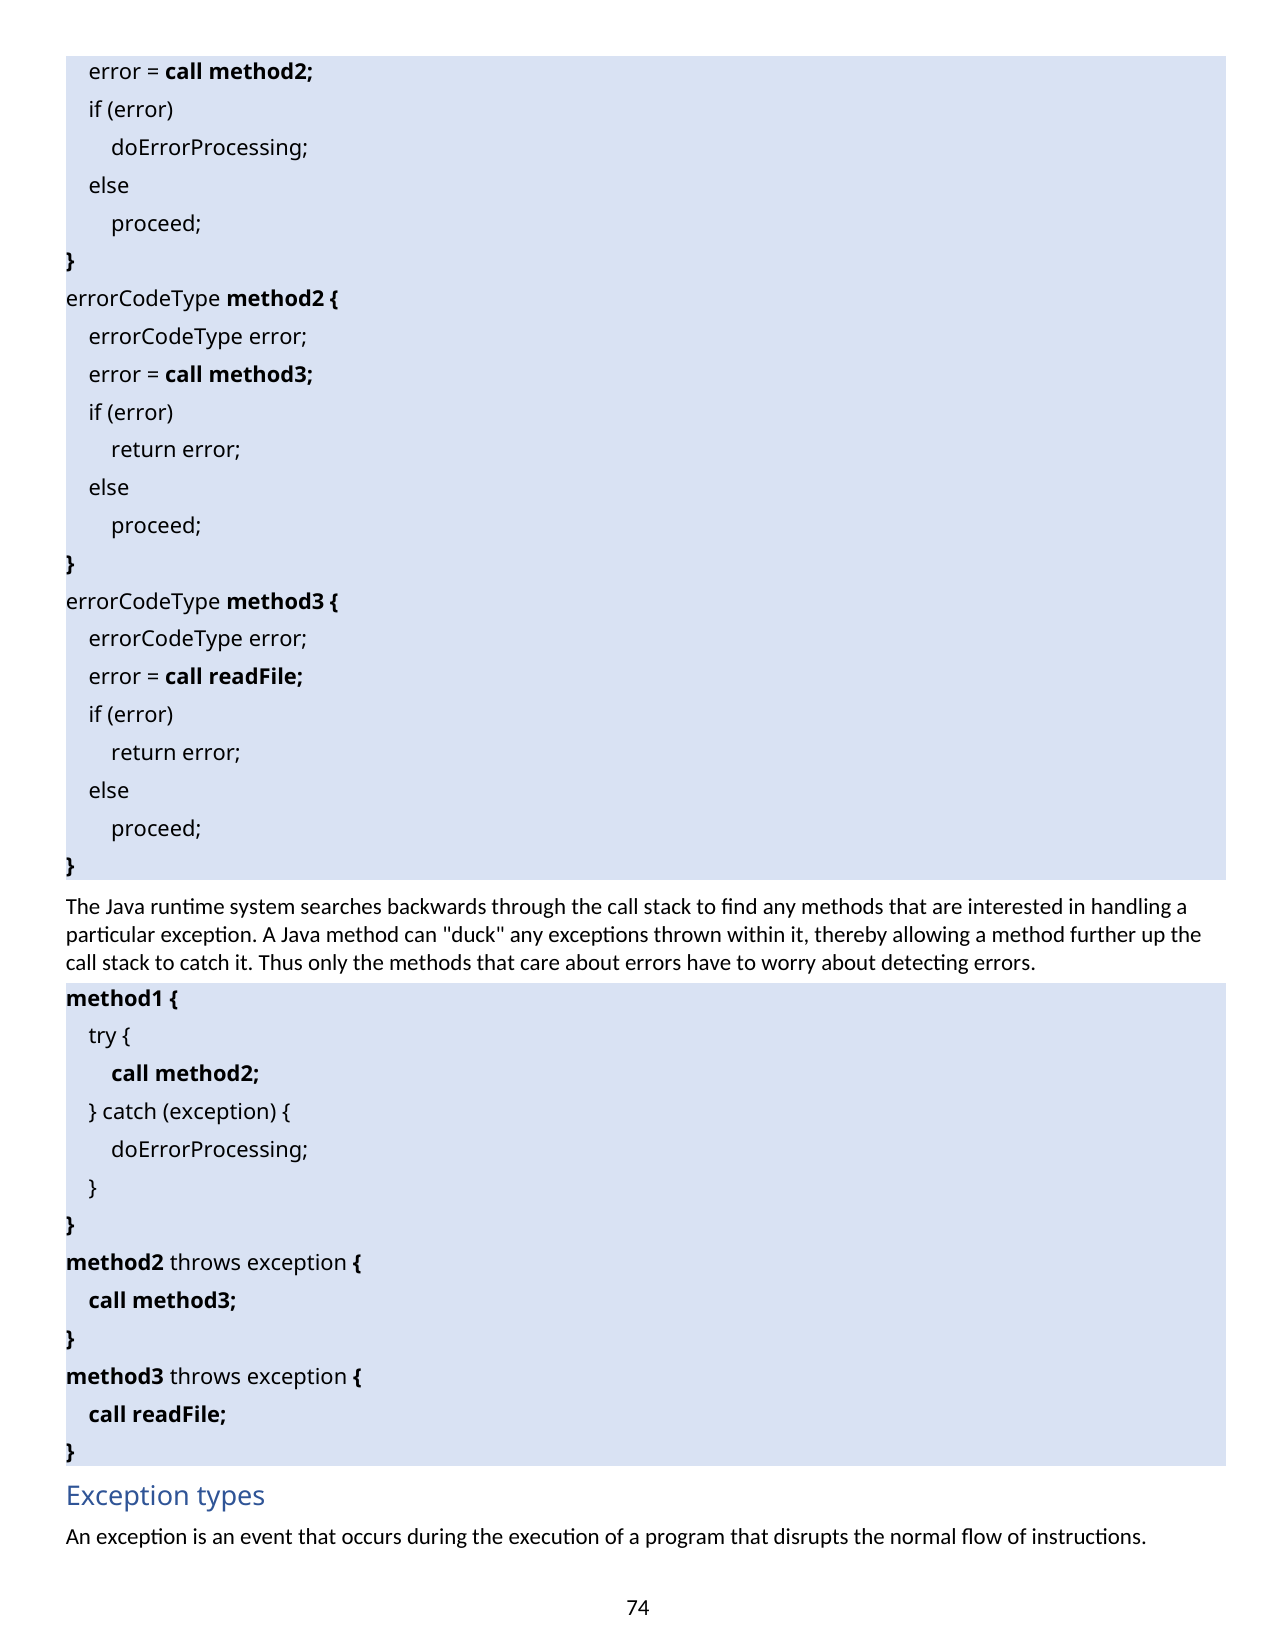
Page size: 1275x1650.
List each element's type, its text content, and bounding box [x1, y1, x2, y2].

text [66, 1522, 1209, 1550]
text error = call method2; [66, 56, 1226, 86]
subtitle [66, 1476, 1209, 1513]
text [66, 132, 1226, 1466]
text if (error) [66, 94, 1226, 124]
